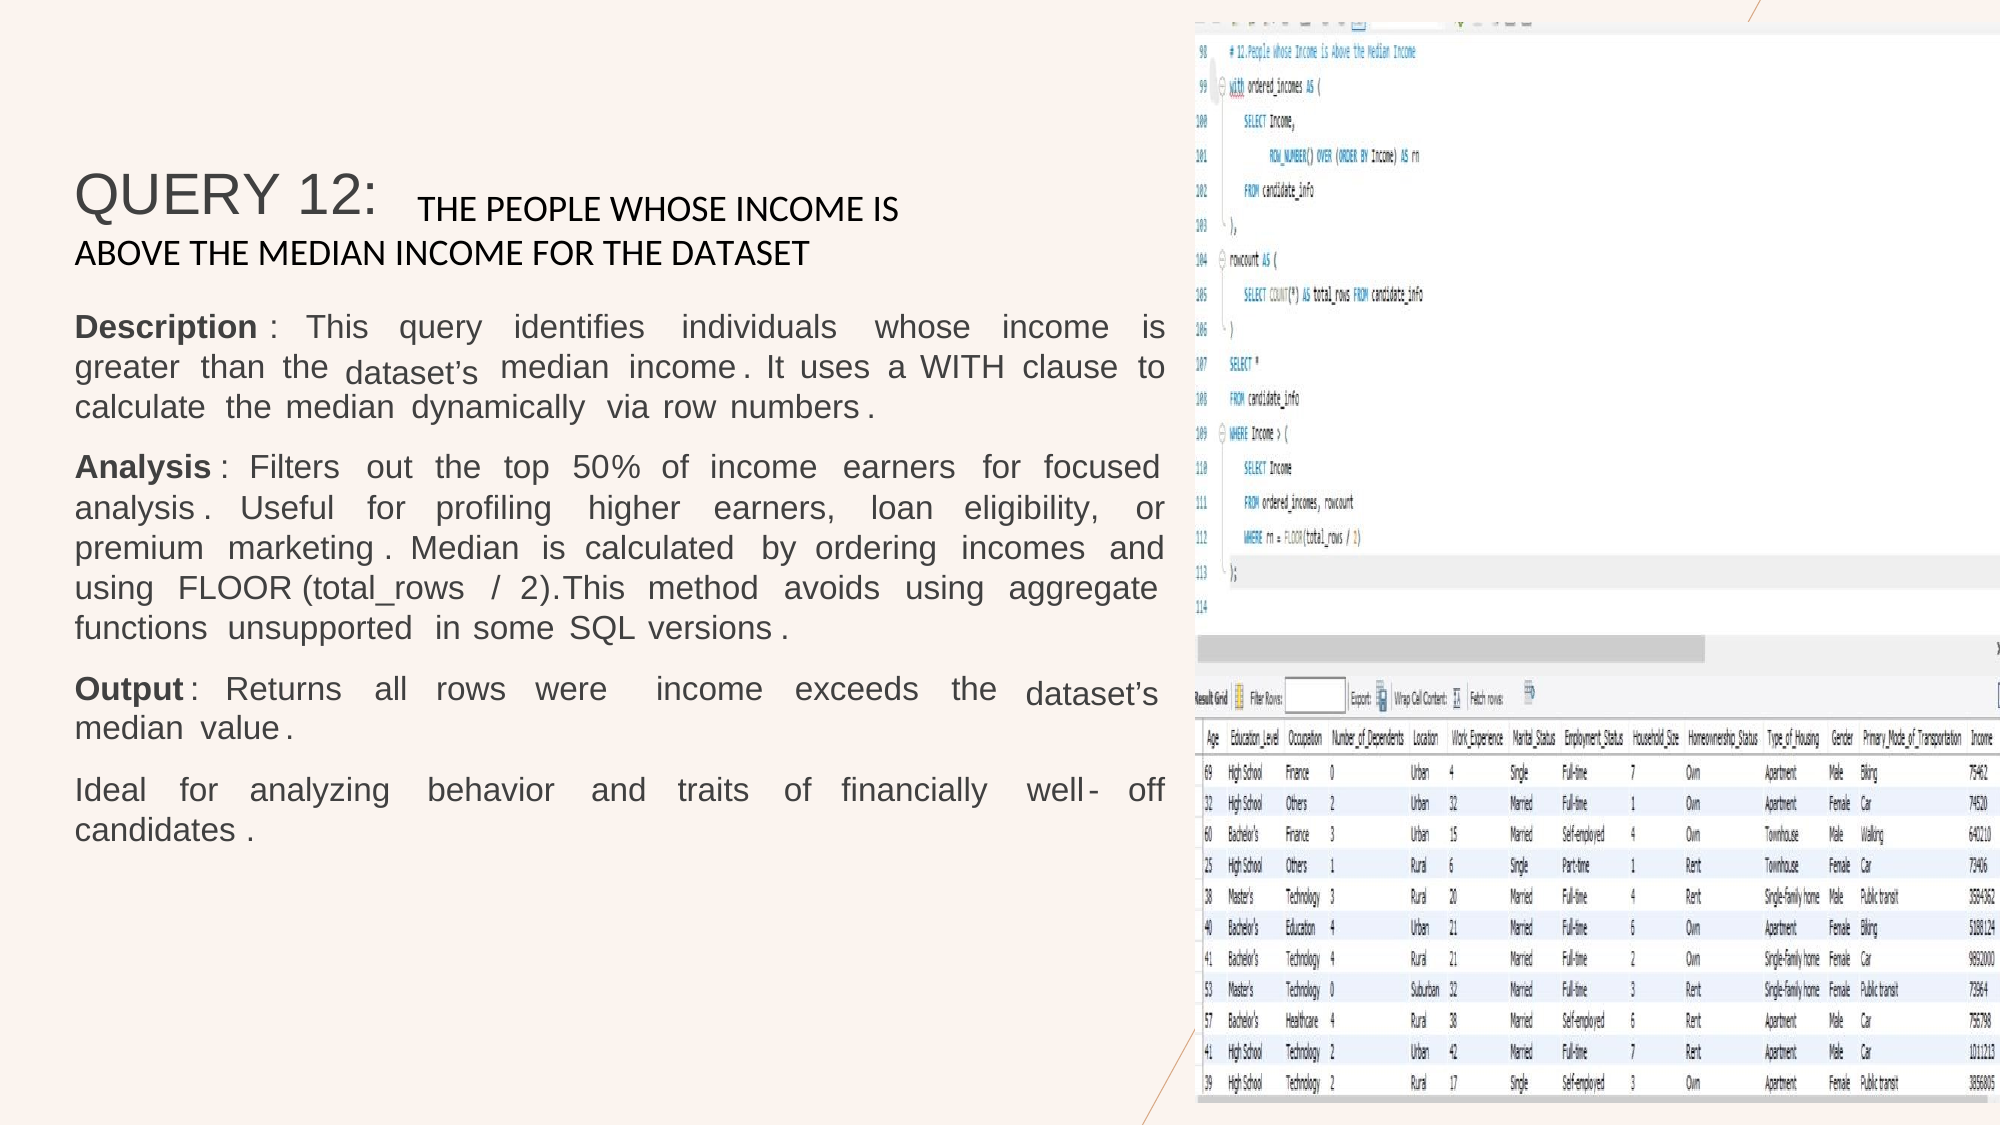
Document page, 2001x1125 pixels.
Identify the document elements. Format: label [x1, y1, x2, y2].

picture [1195, 22, 2000, 1103]
